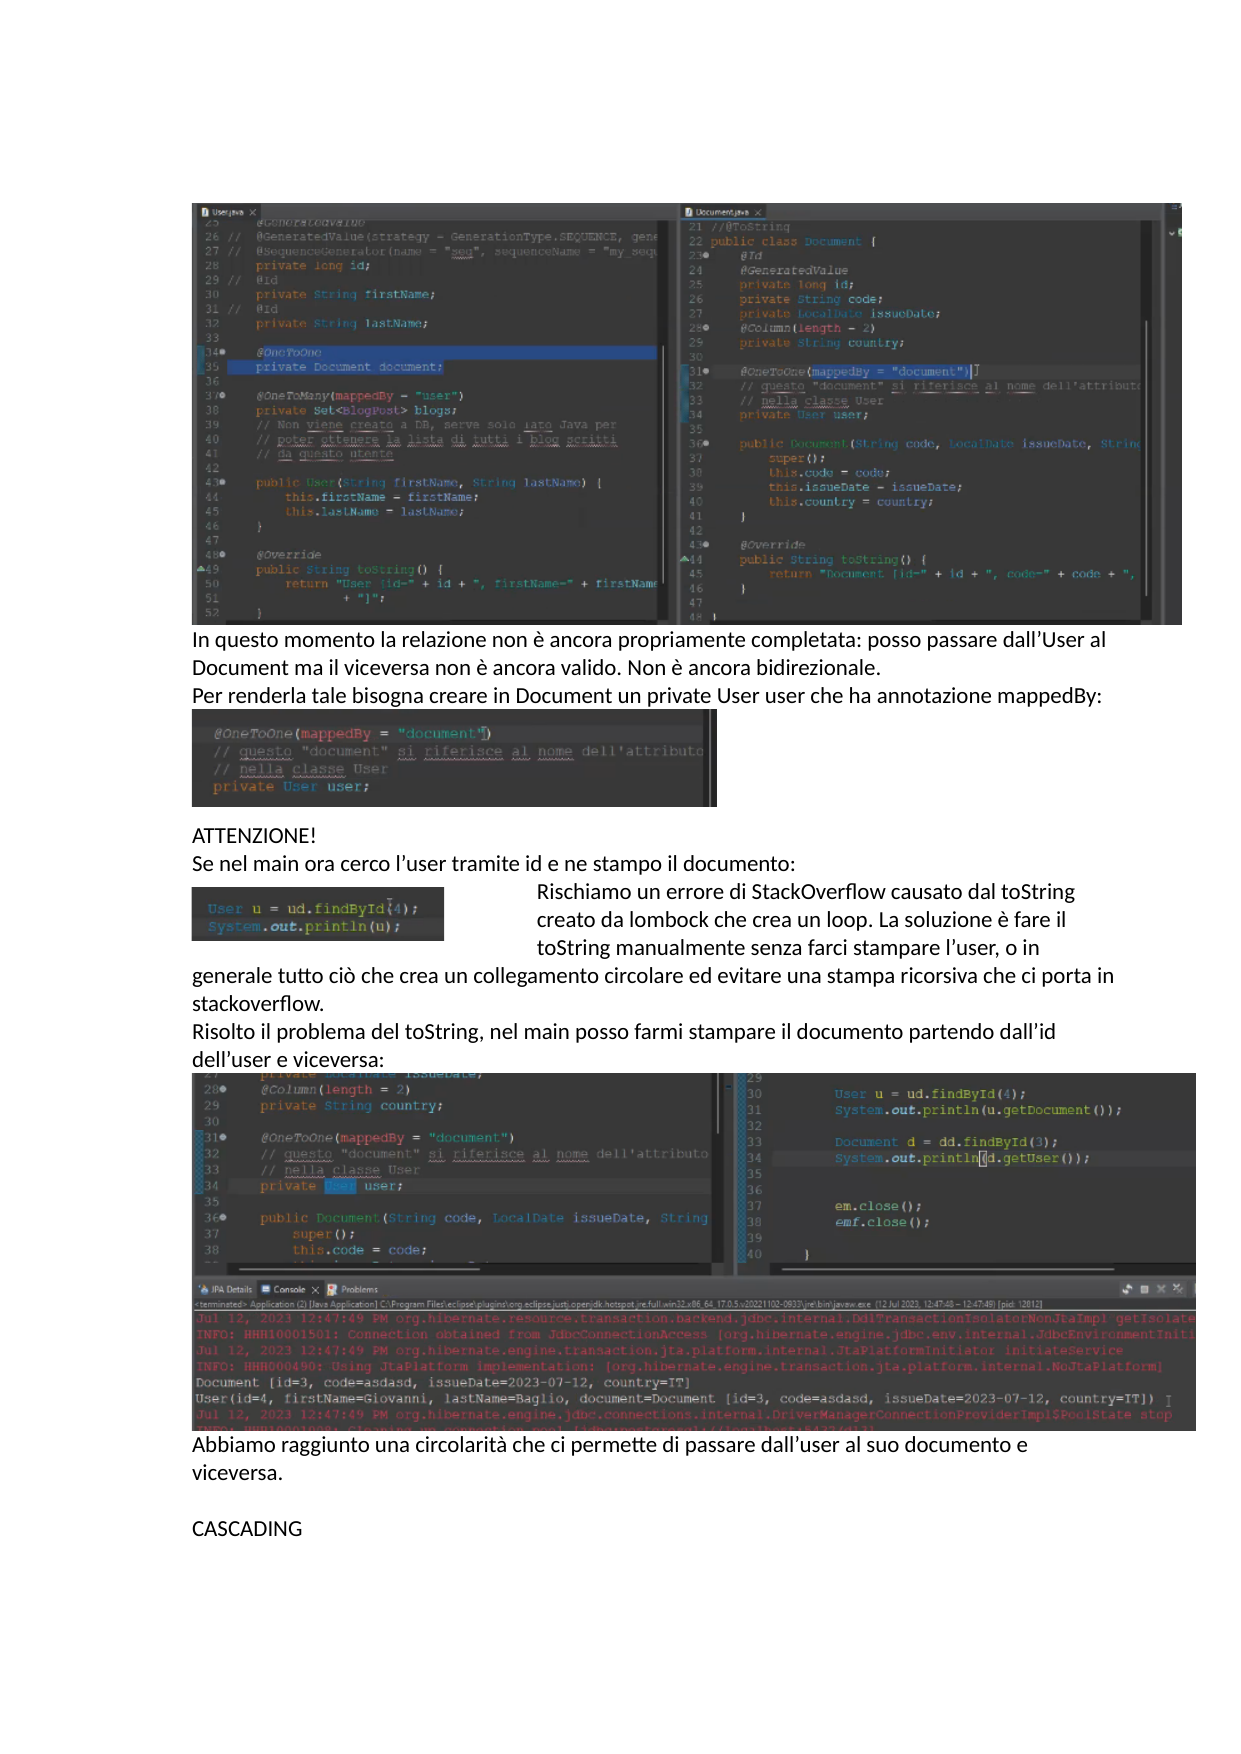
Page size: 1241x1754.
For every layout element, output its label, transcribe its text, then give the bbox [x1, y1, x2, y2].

text Per renderla tale bisogna creare in Document un private User user che ha annotazione mappedBy: [192, 681, 1122, 709]
text Abbiamo raggiunto una circolarità che ci permette di passare dall’user al suo documento e viceversa. [192, 1431, 1122, 1486]
picture [191, 1073, 1196, 1431]
text Se nel main ora cerco l’user tramite id e ne stampo il documento: [192, 849, 1122, 877]
text In questo momento la relazione non è ancora propriamente completata: posso passare dall’User al Document ma il viceversa non è ancora valido. Non è ancora bidirezionale. [192, 625, 1122, 681]
text ATTENZIONE! [192, 821, 1122, 849]
text Rischiamo un errore di StackOverflow causato dal toString creato da lombock che crea un loop. La soluzione è fare il toString manualmente senza farci stampare l’user, o in generale tutto ciò che crea un collegamento circolare ed evitare una stampa ricorsiva che ci porta in stackoverflow. [192, 877, 1122, 1017]
text Risolto il problema del toString, nel main posso farmi stampare il documento partendo dall’id dell’user e viceversa: [192, 1017, 1122, 1073]
picture [191, 203, 1182, 625]
picture [191, 887, 445, 941]
picture [191, 709, 717, 807]
text CASCADING [192, 1514, 1122, 1542]
